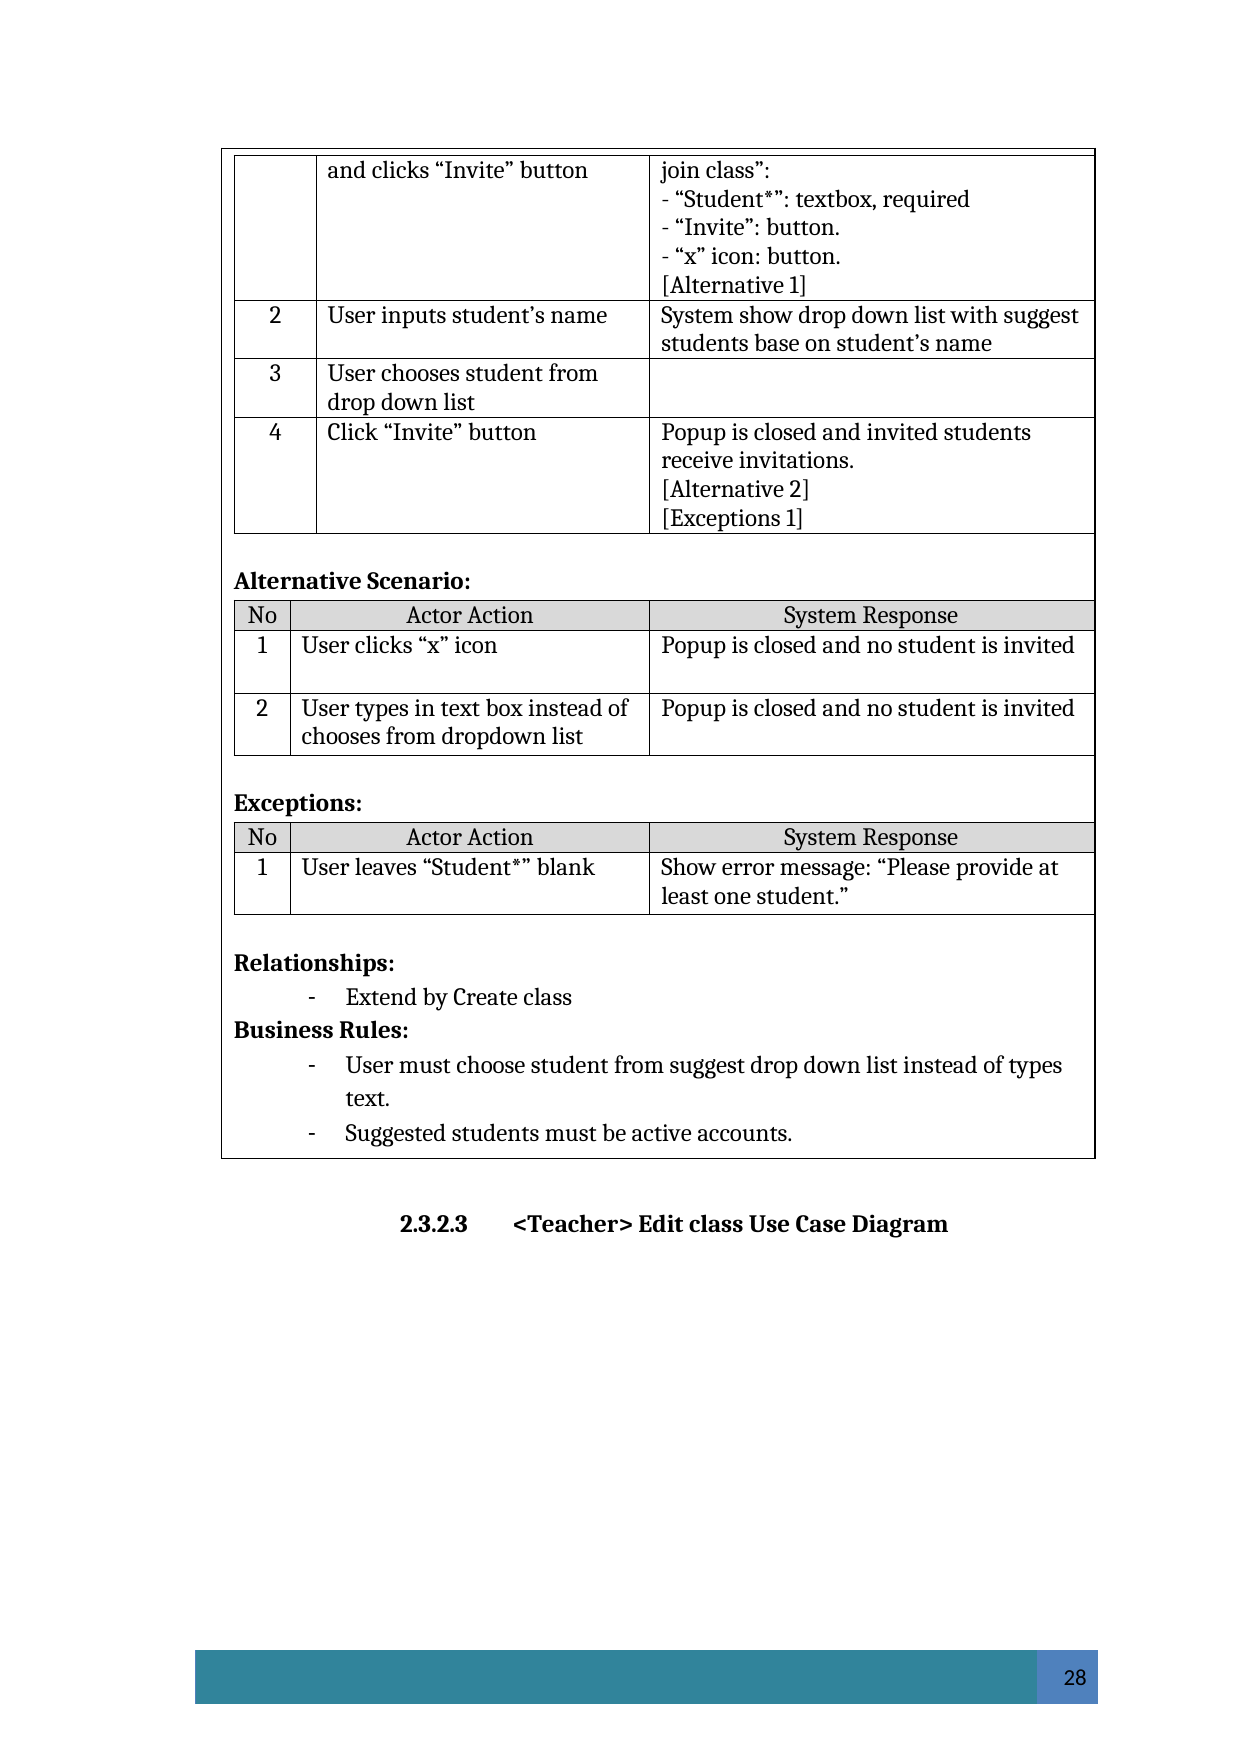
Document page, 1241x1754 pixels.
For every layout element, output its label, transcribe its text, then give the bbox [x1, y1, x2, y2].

subtitle <Teacher> Edit class Use Case Diagram [400, 1210, 1122, 1238]
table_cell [222, 149, 1094, 1158]
